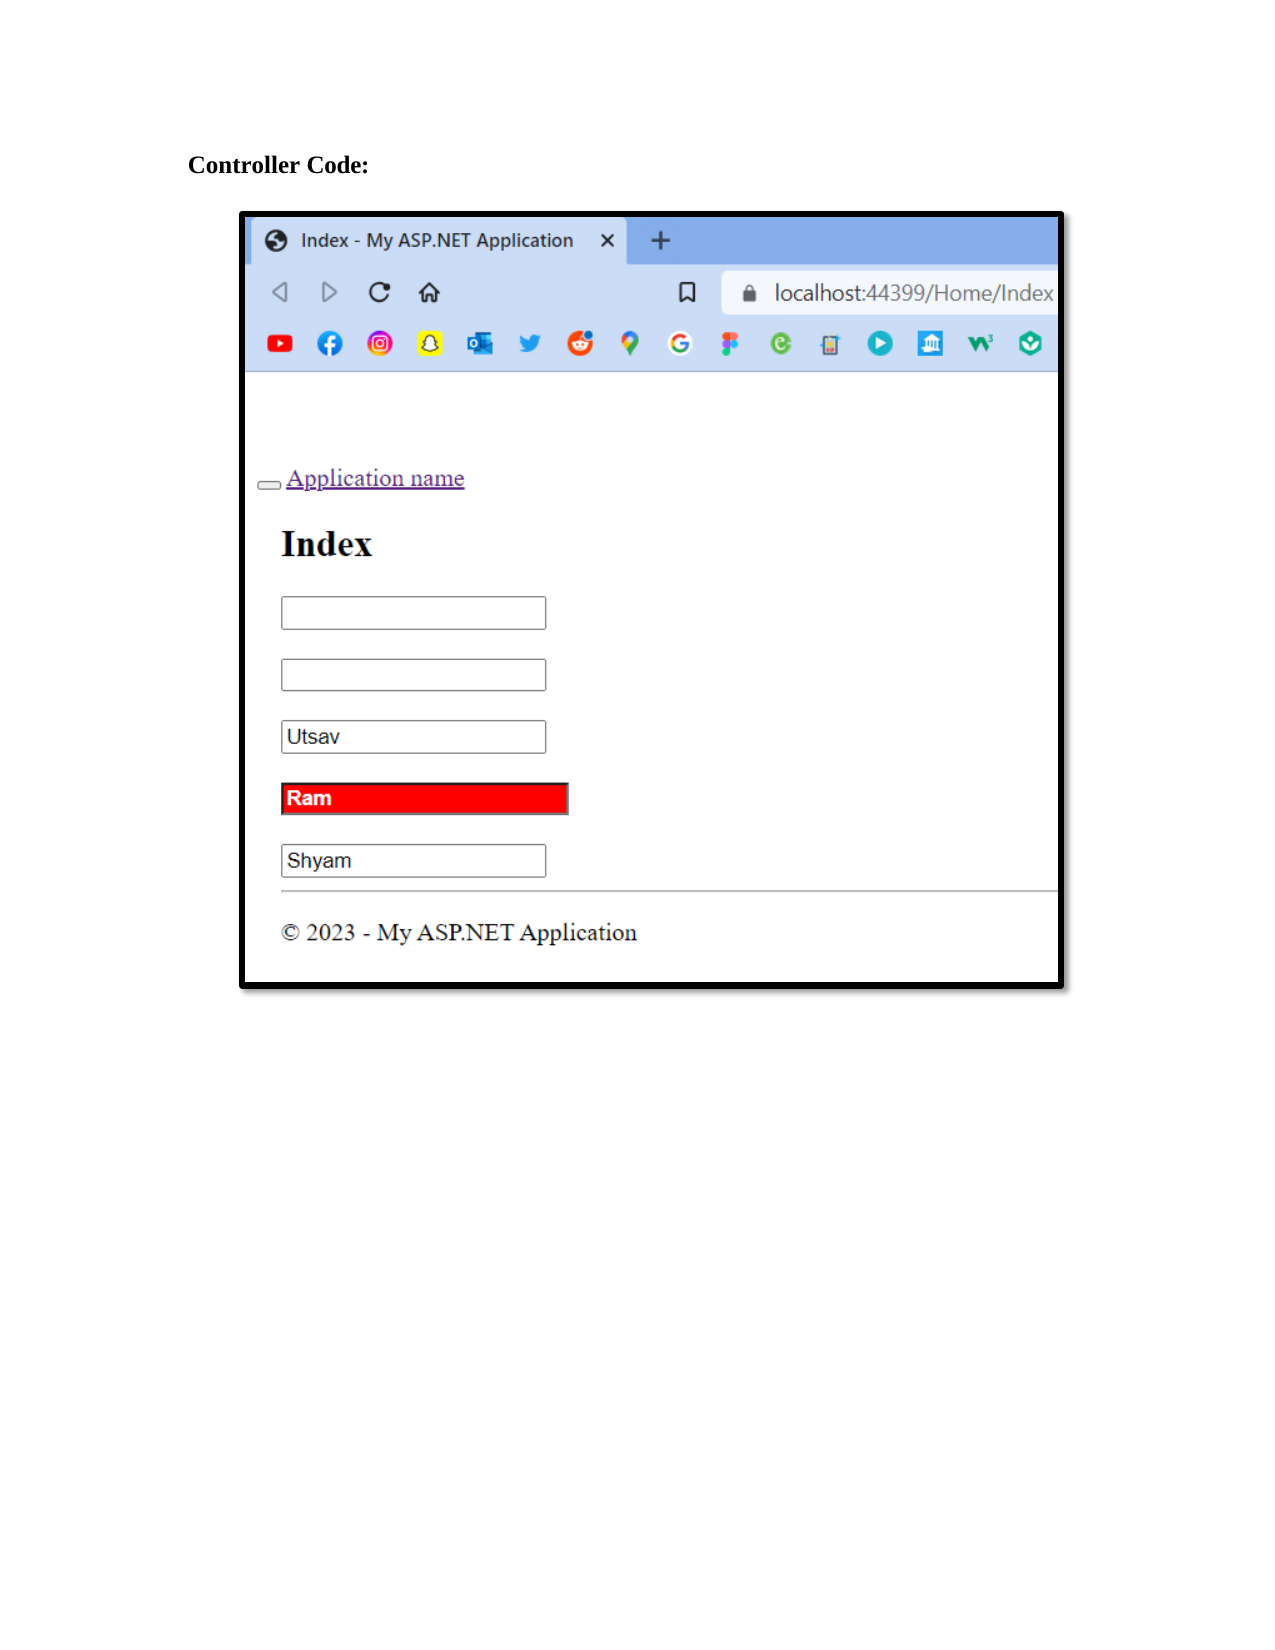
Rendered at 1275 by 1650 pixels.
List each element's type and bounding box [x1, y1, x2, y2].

picture [237, 209, 1076, 1000]
